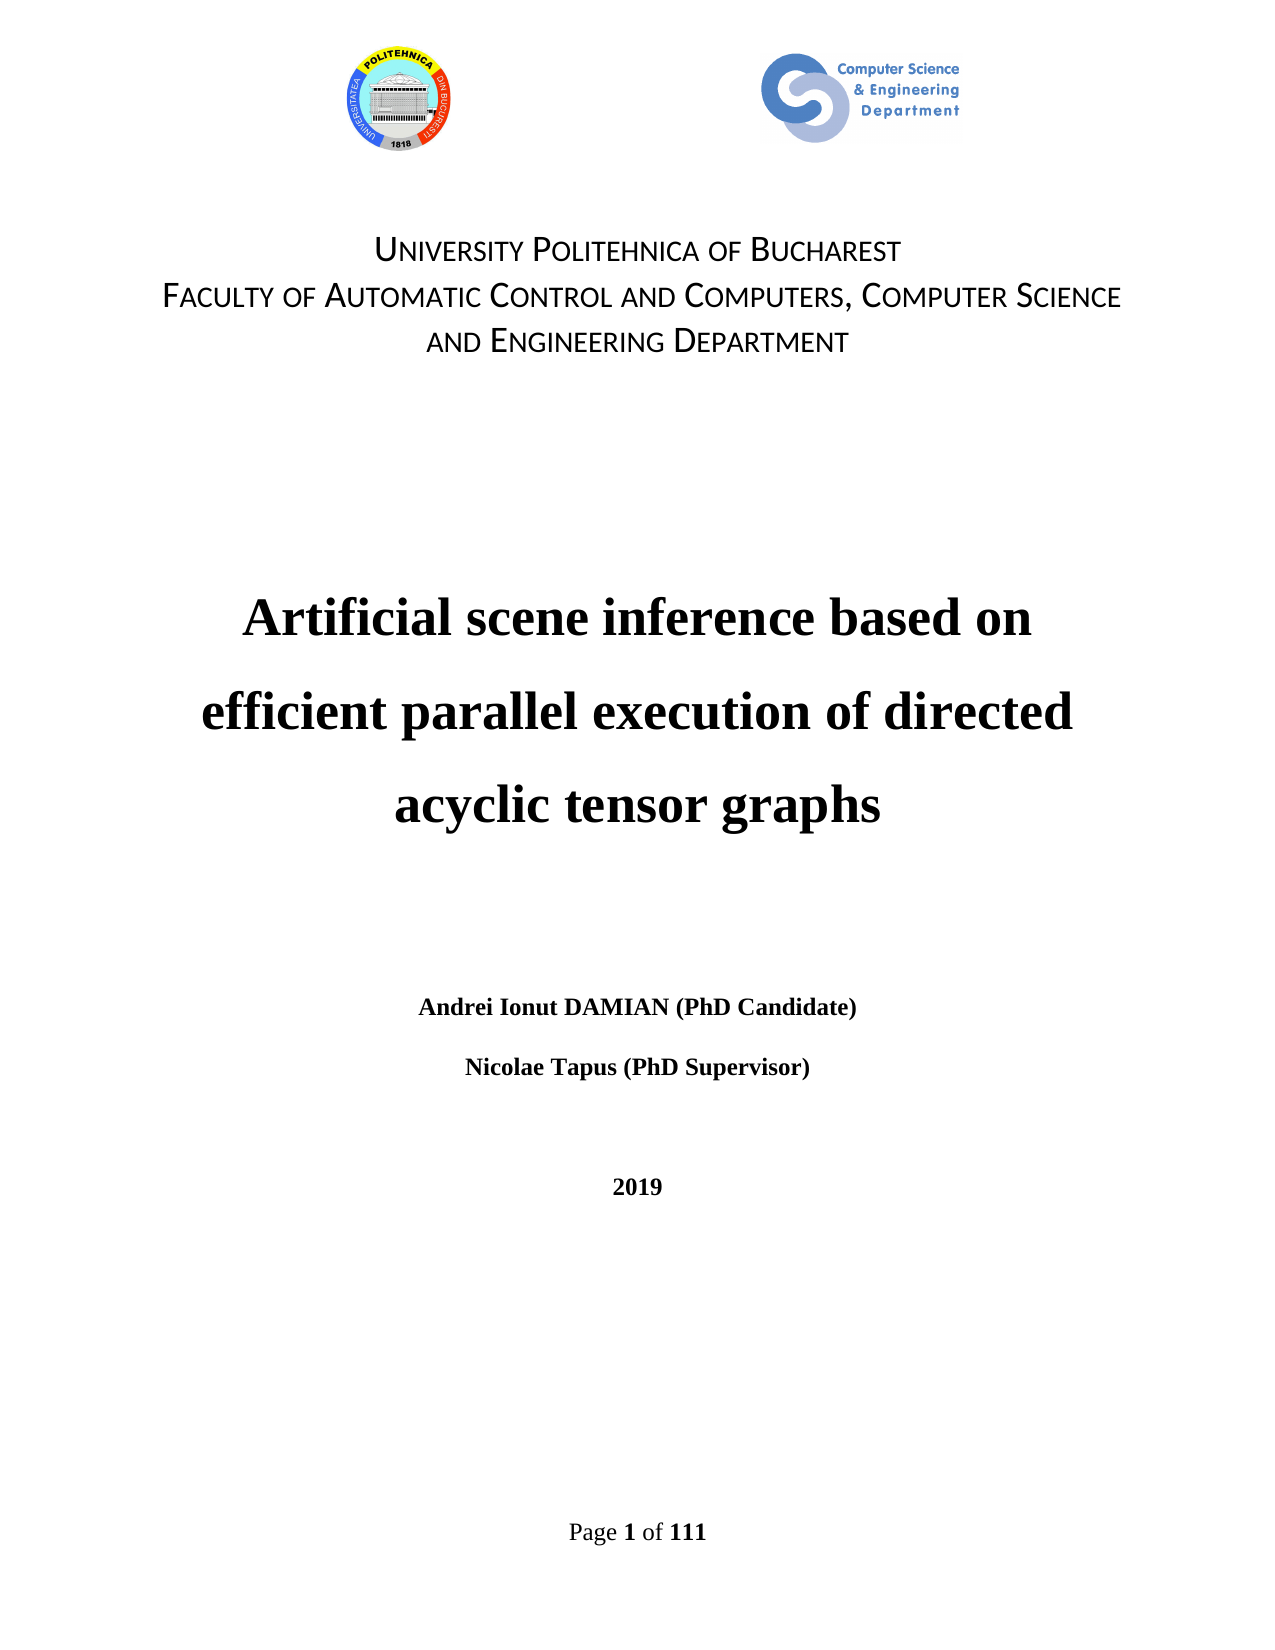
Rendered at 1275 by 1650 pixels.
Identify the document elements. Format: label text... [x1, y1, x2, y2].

text Artificial scene inference based on efficient parallel execution of directed acyclic tensor graphs [150, 585, 1125, 834]
picture [346, 46, 451, 151]
picture [760, 53, 963, 144]
text 2019 [150, 1172, 1125, 1200]
text Nicolae Tapus (PhD Supervisor) [150, 1052, 1125, 1081]
text Faculty of Automatic Control and Computers, Computer Science and Engineering Department [150, 271, 1125, 362]
text Andrei Ionut DAMIAN (PhD Candidate) [150, 992, 1125, 1021]
text University Politehnica of Bucharest [150, 225, 1125, 271]
